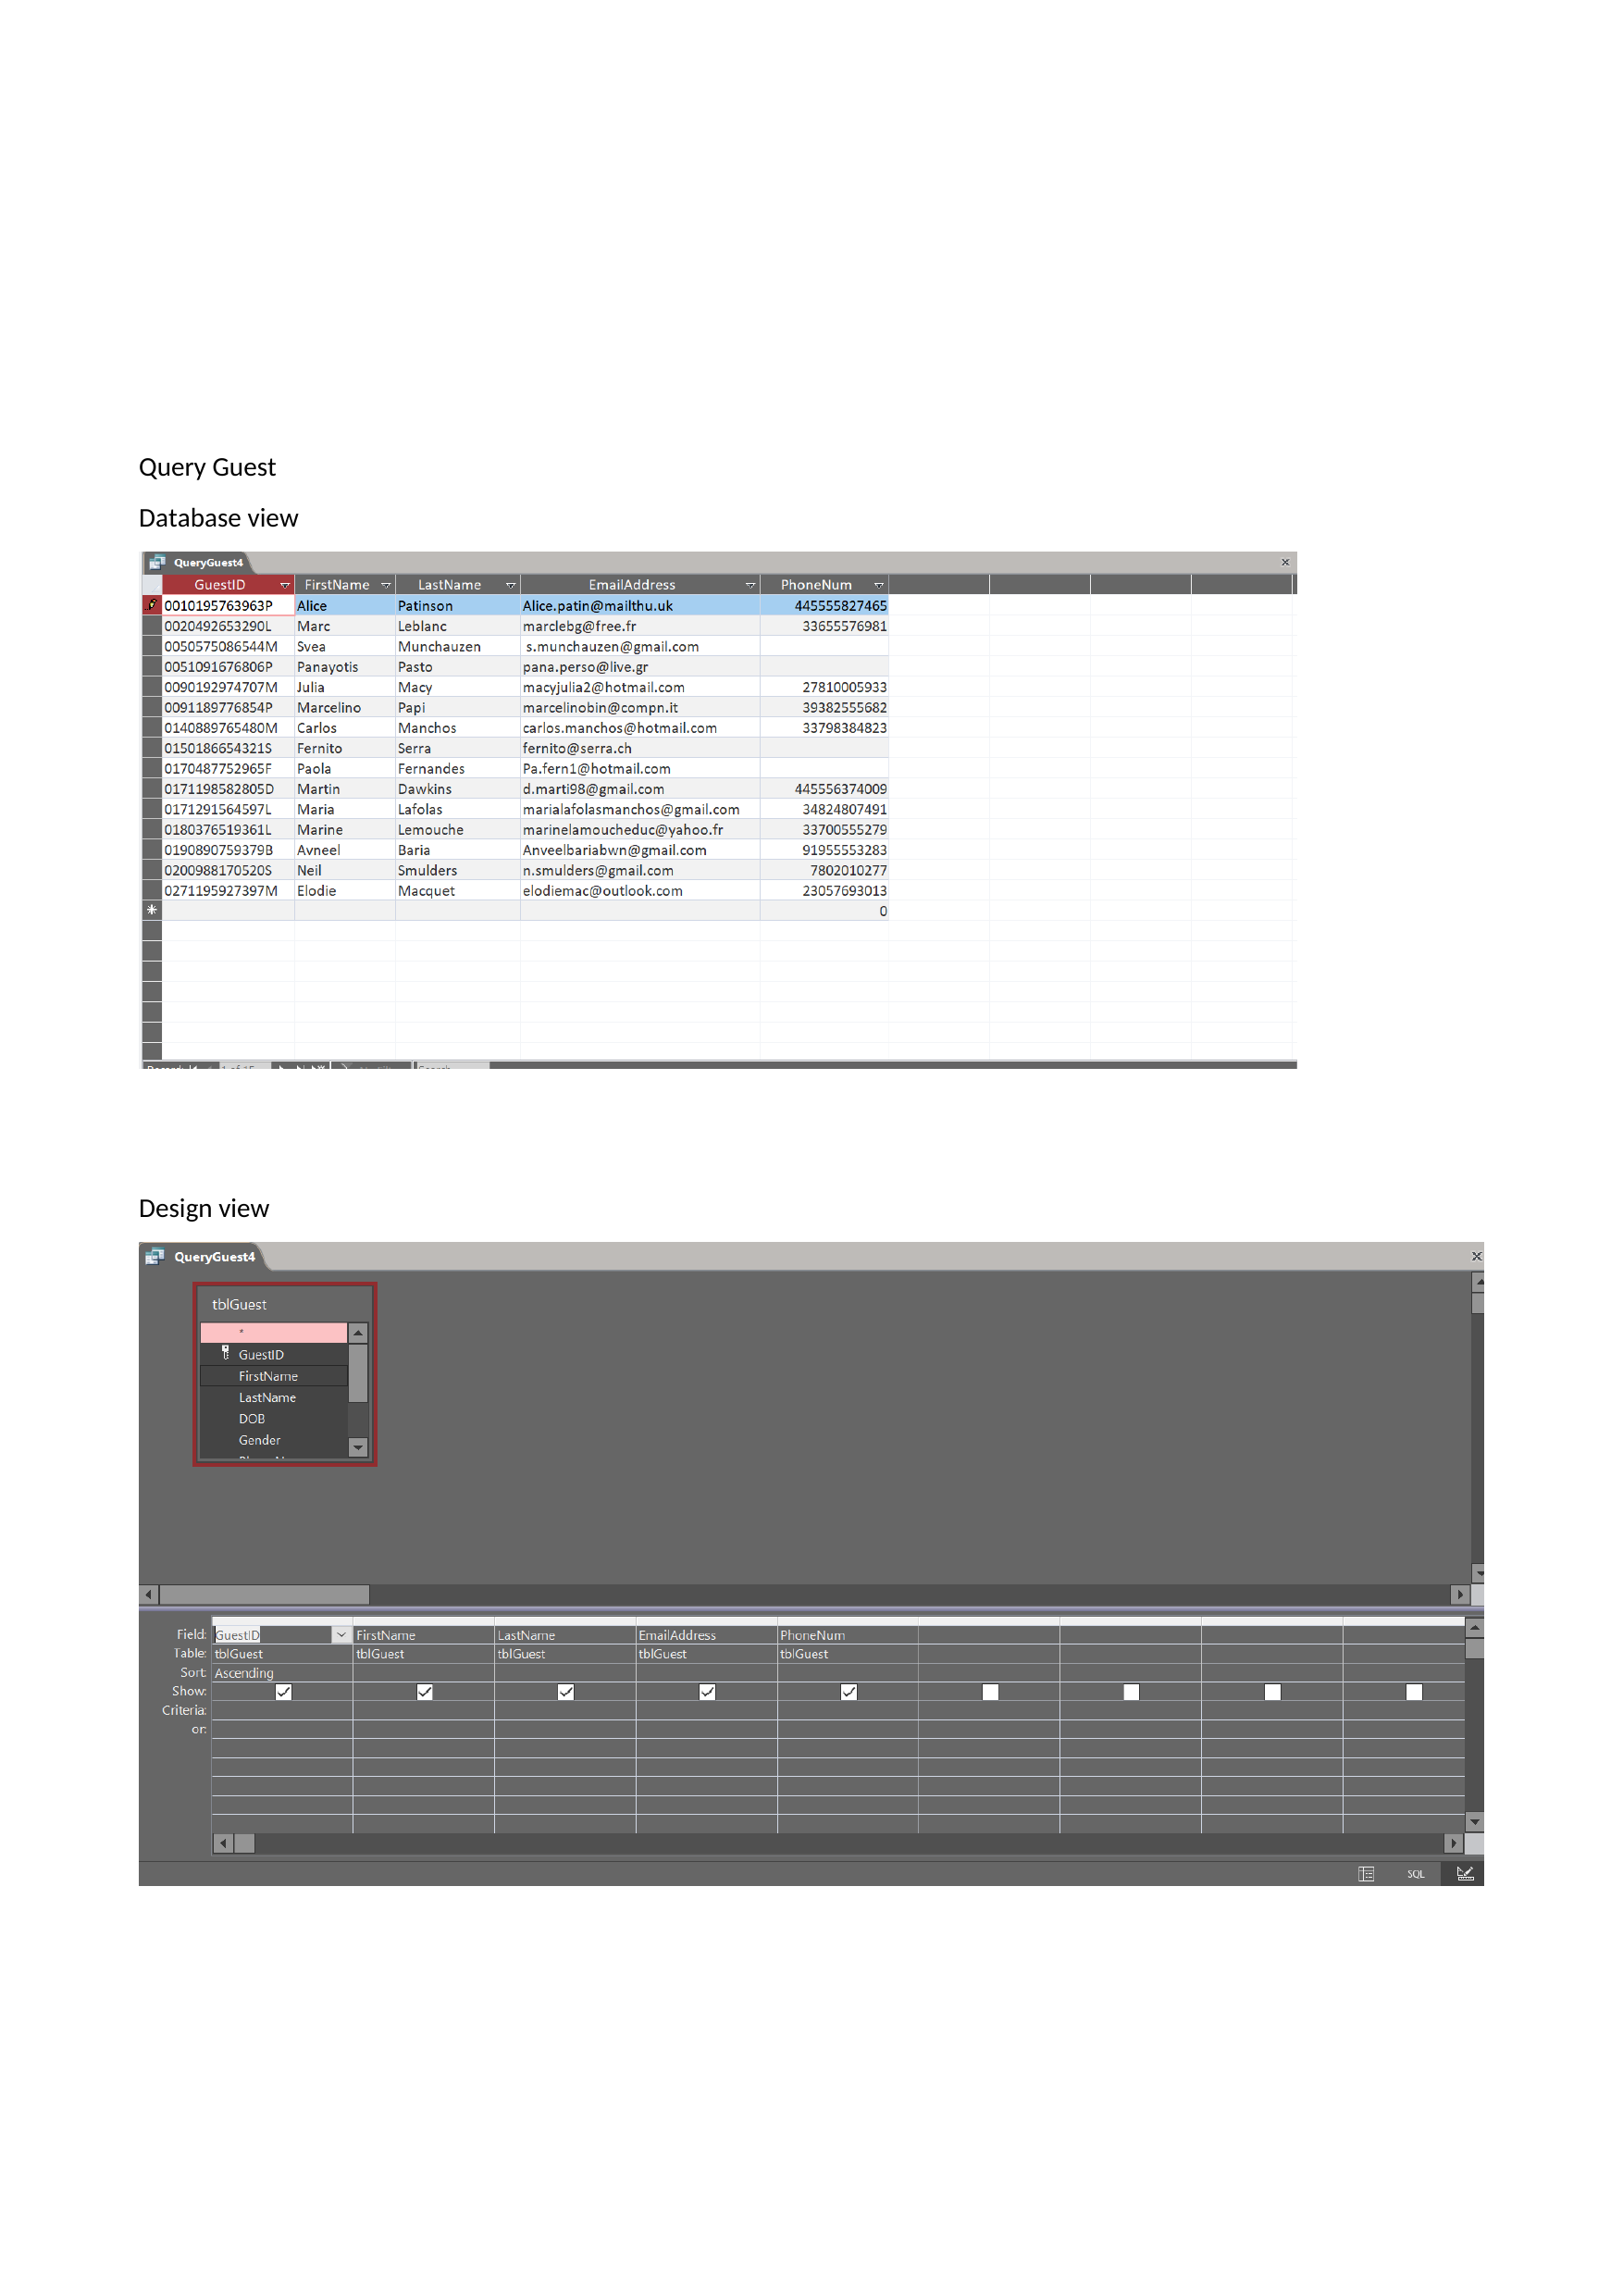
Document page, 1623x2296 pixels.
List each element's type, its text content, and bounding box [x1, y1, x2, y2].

text Query Guest [139, 450, 1484, 482]
picture [139, 552, 1297, 1069]
picture [139, 1242, 1484, 1886]
text Design view [139, 1191, 1484, 1224]
text Database view [139, 501, 1484, 534]
